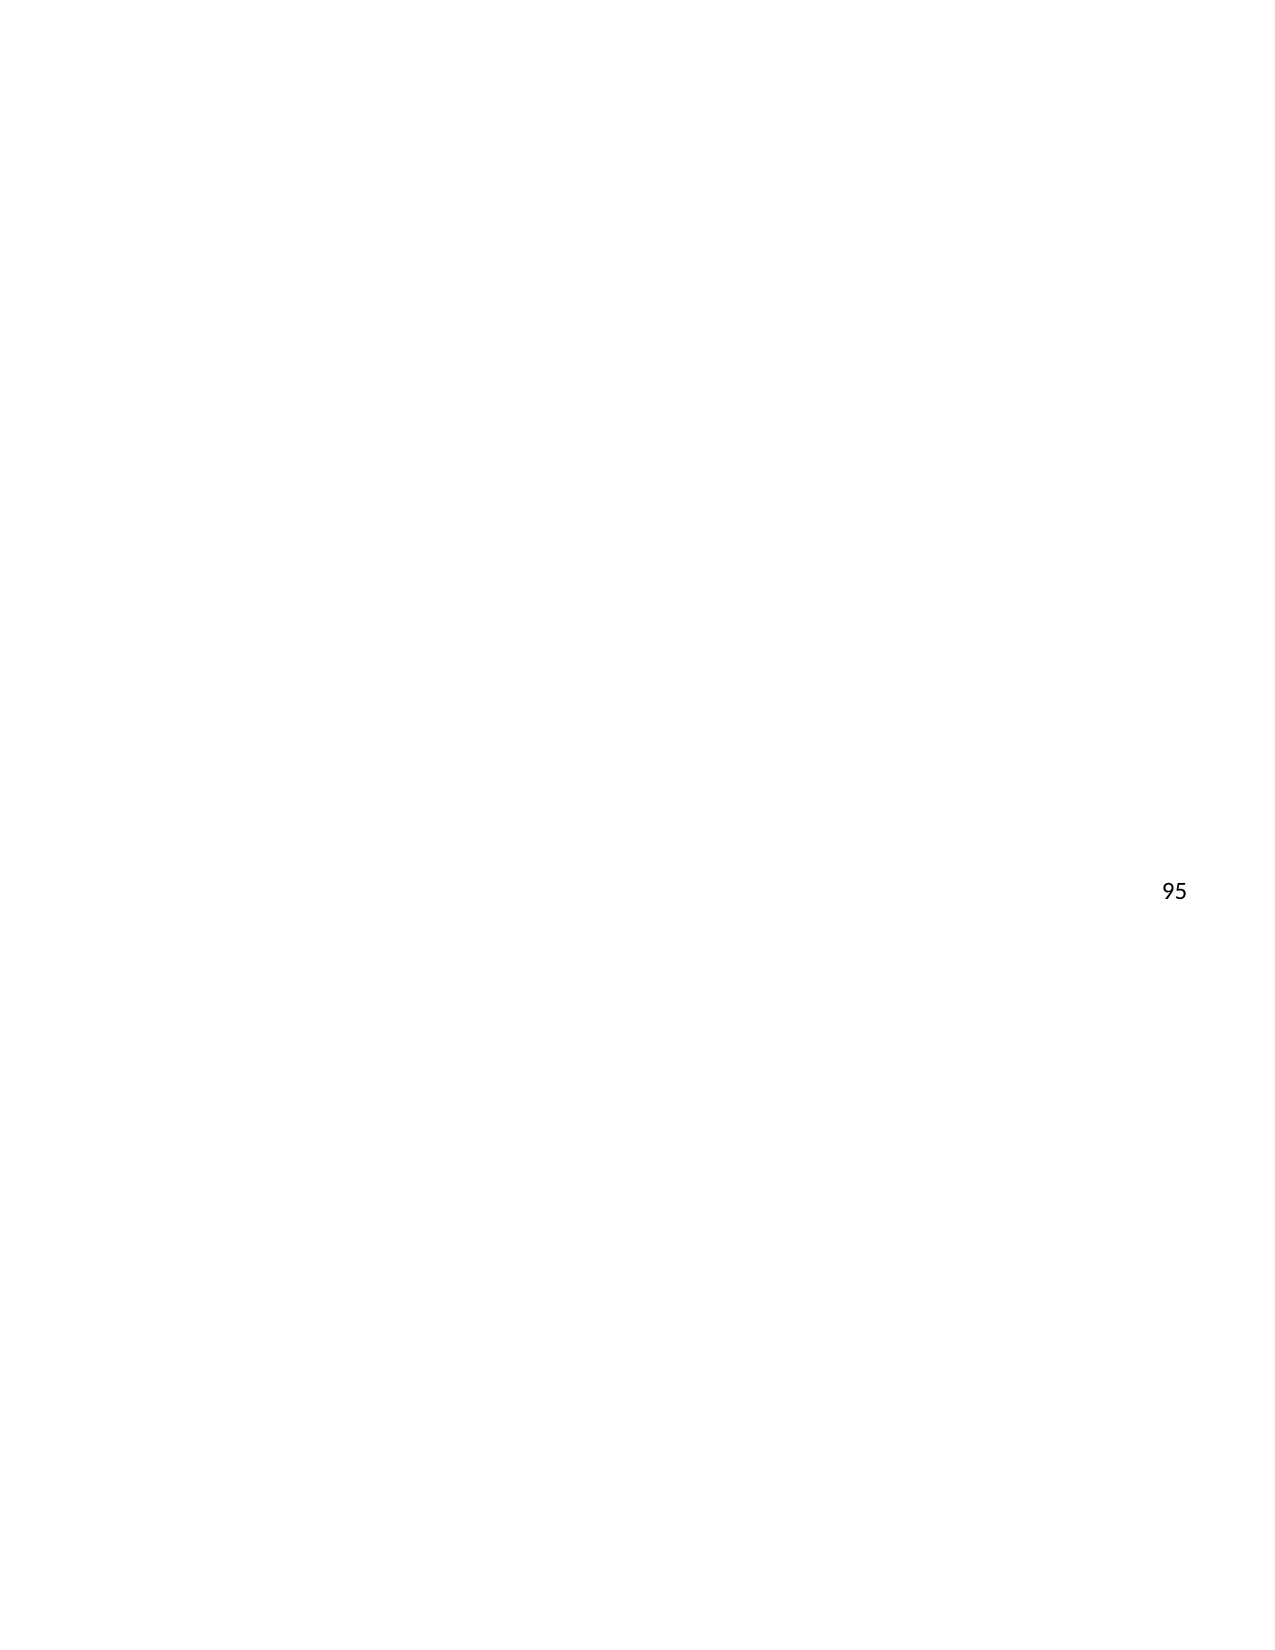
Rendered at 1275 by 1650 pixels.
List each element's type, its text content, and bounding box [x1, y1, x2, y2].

text 95 [179, 875, 1187, 905]
